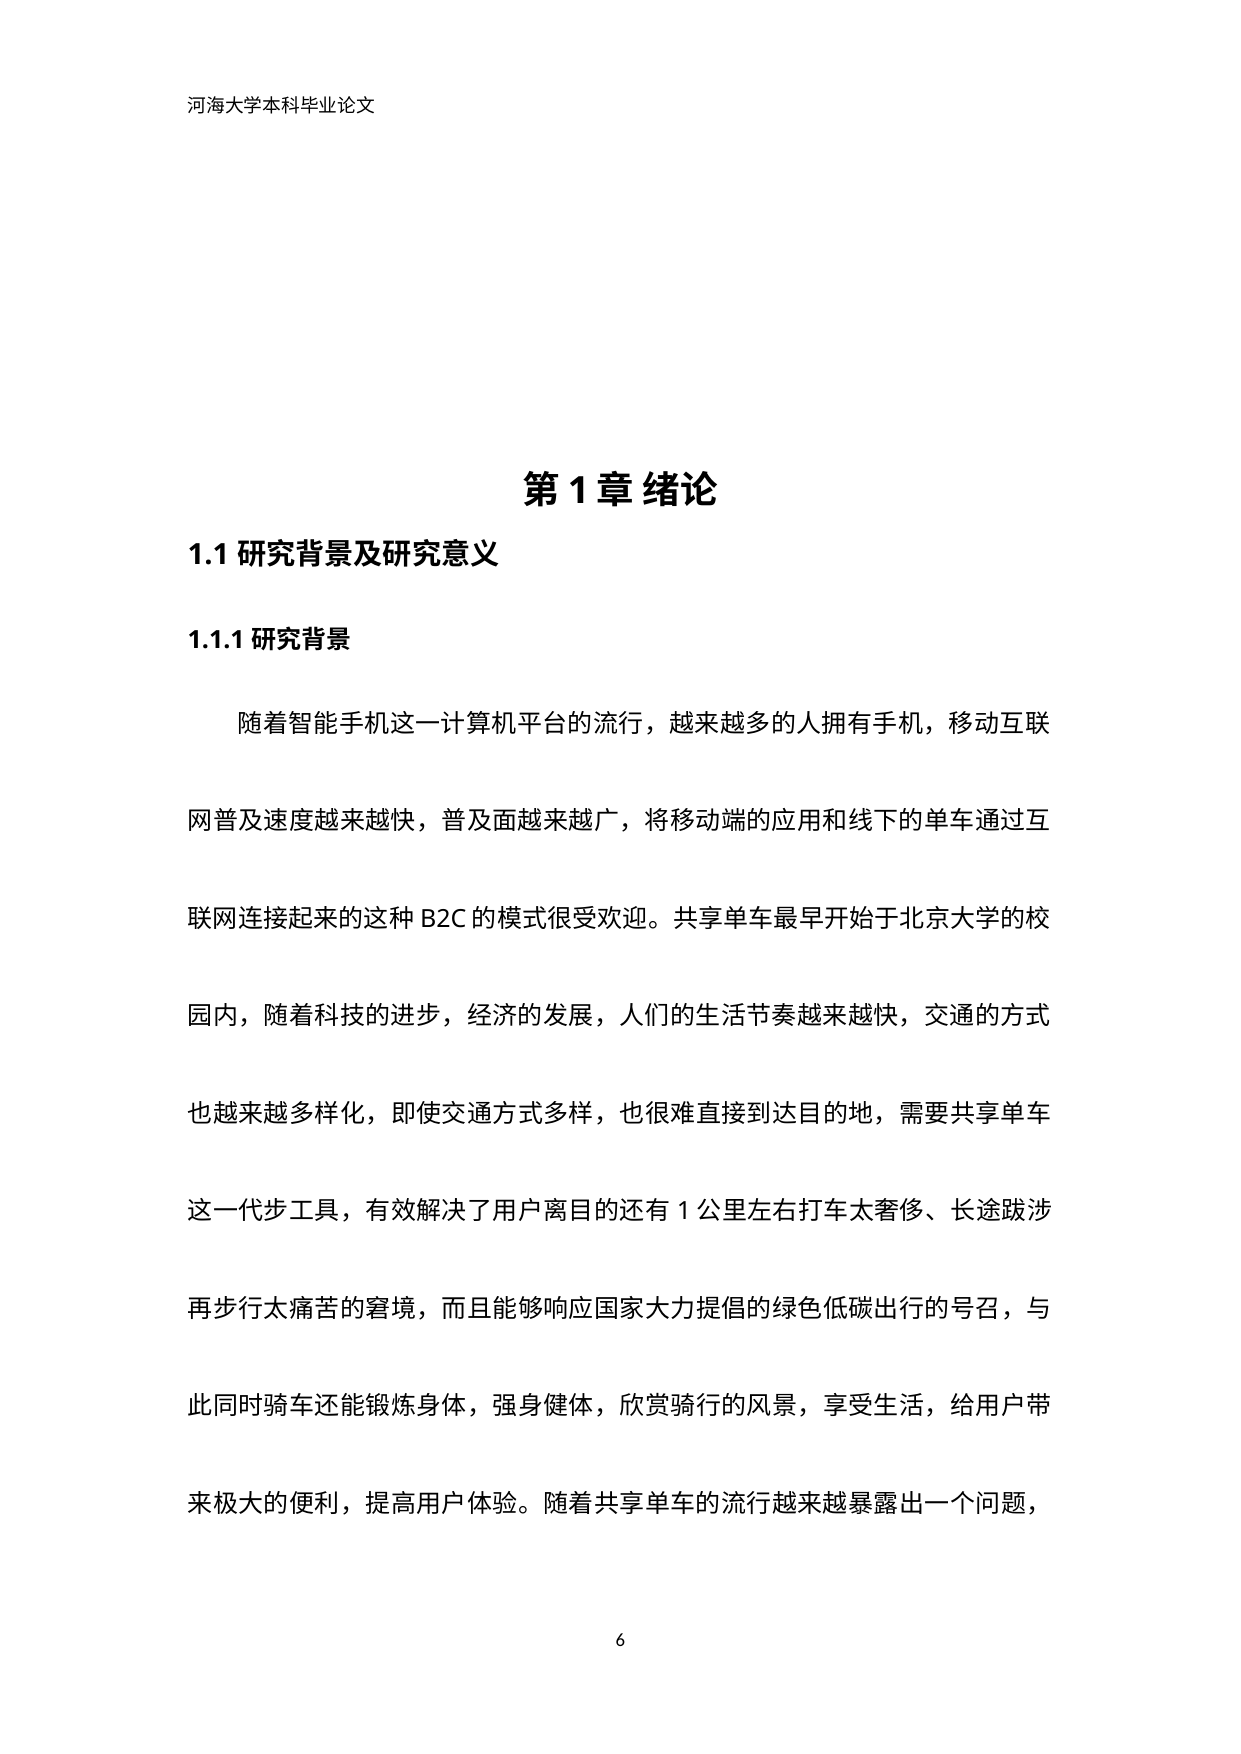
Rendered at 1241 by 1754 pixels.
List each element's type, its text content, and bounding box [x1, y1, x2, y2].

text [187, 689, 1053, 1534]
text 1.1.1 研究背景 [187, 606, 1053, 671]
text 第1章 绪论 [187, 454, 1053, 519]
text 1.1 研究背景及研究意义 [187, 519, 1053, 584]
